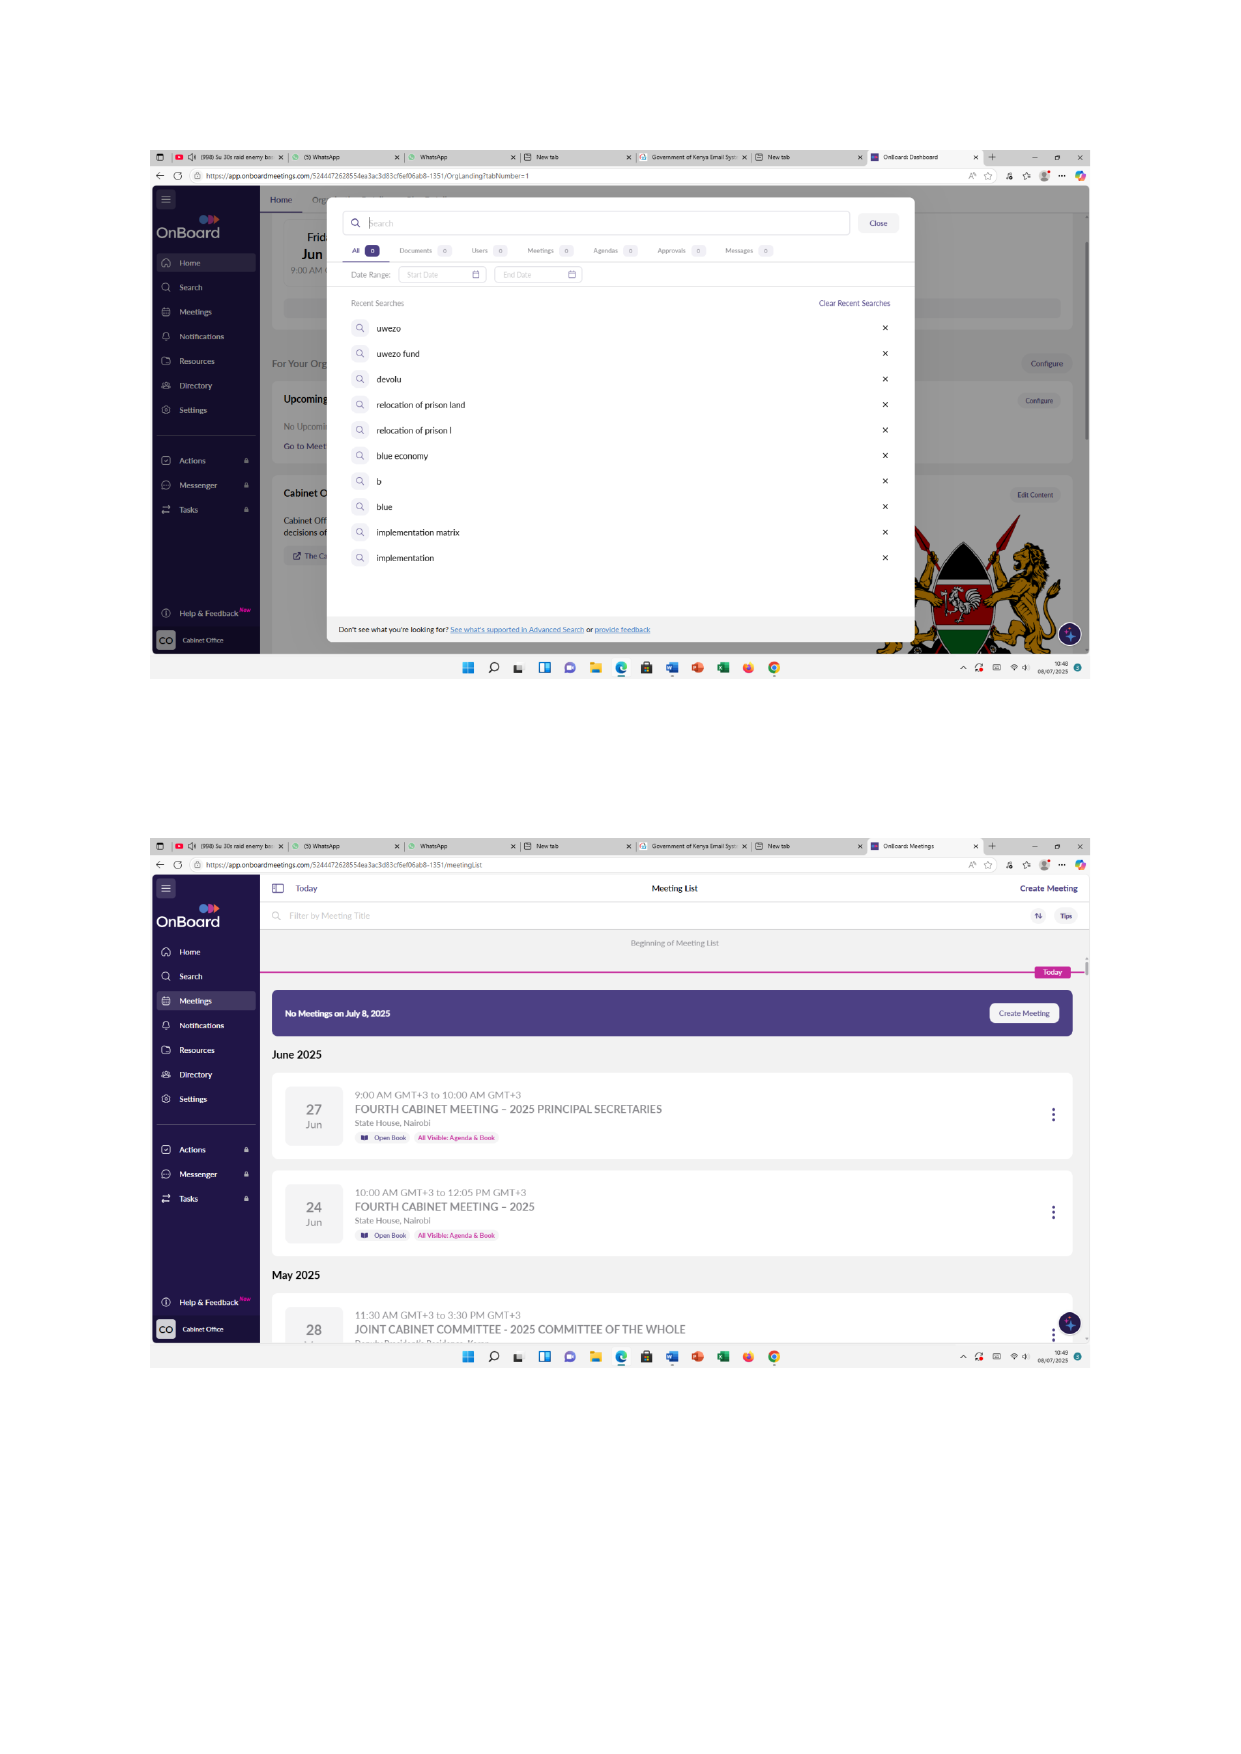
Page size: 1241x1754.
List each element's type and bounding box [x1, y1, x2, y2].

picture [150, 838, 1091, 1368]
picture [150, 150, 1091, 679]
